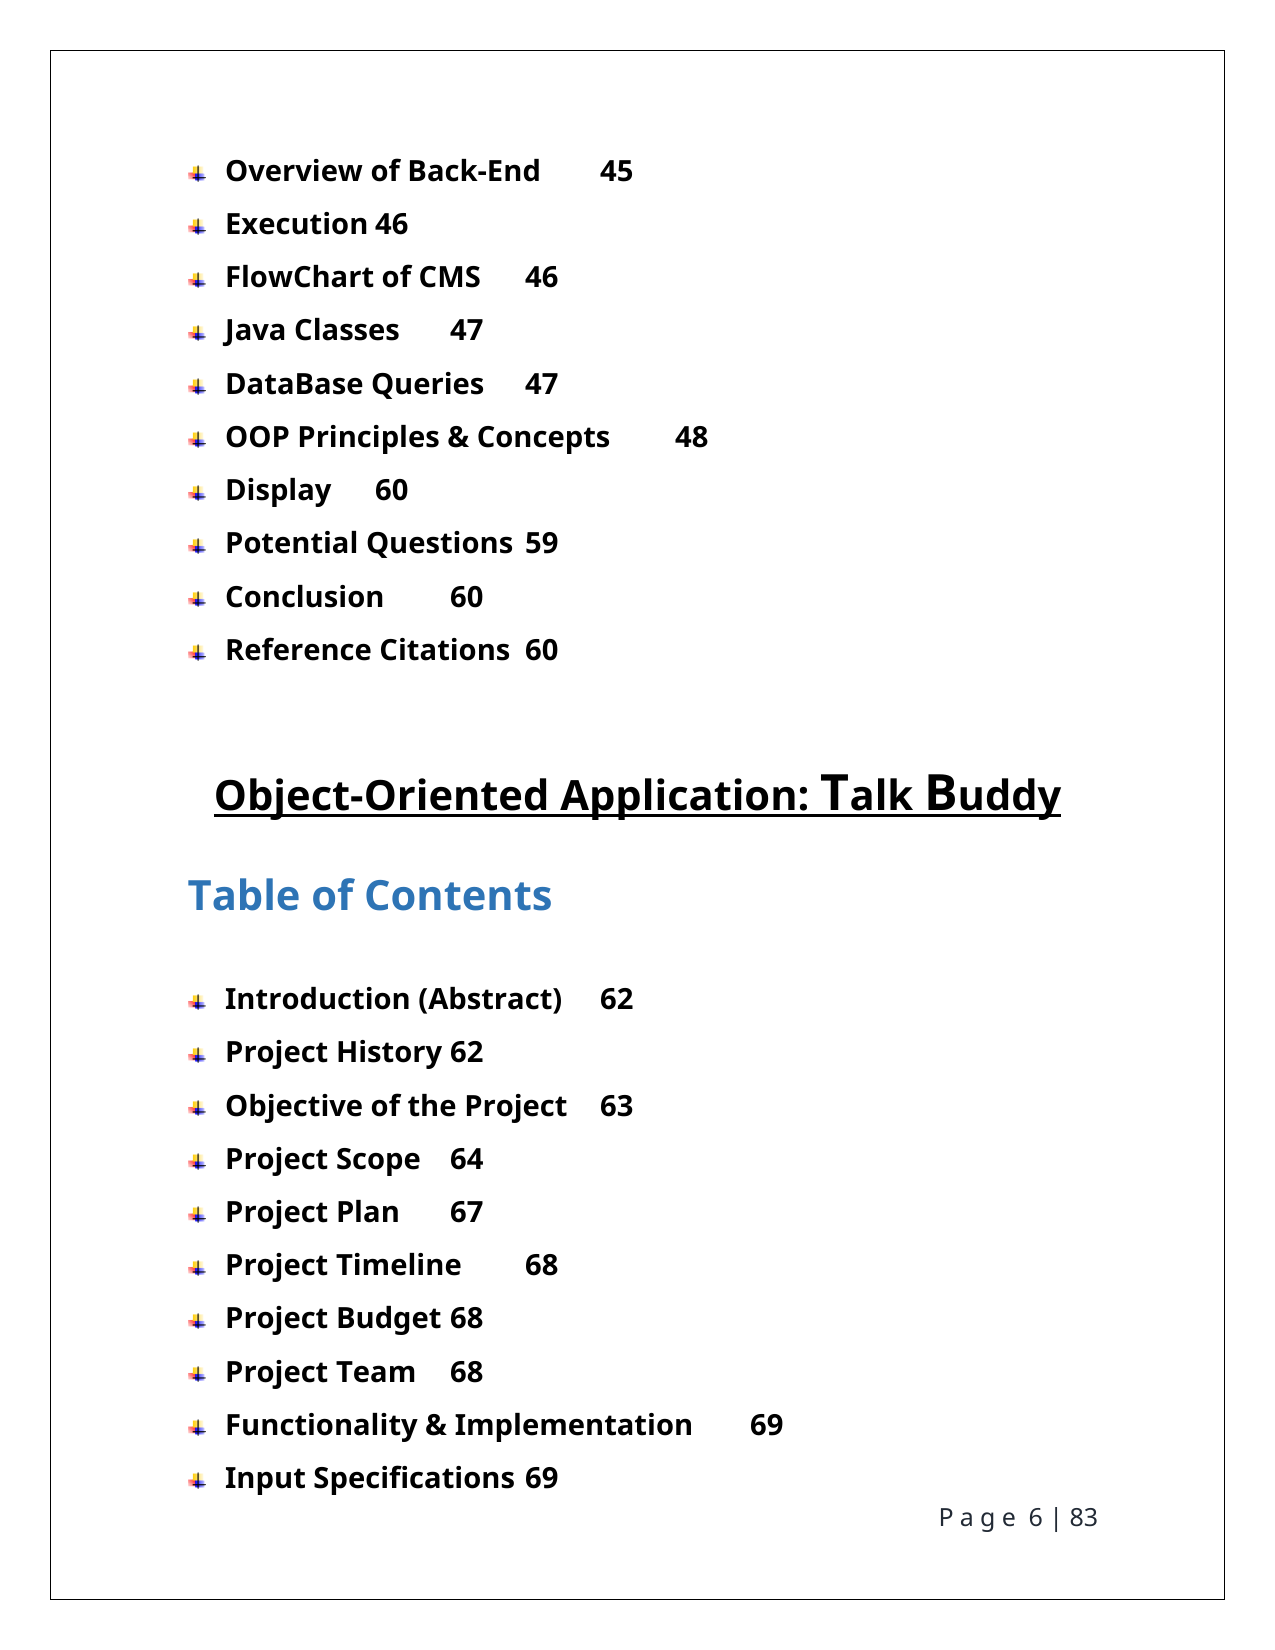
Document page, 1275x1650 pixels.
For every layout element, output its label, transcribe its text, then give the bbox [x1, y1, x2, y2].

picture [188, 484, 206, 501]
picture [188, 1046, 206, 1063]
picture [188, 1365, 206, 1382]
picture [188, 590, 206, 607]
picture [188, 1152, 206, 1170]
picture [188, 1312, 206, 1329]
text Object-Oriented Application: Talk Buddy [150, 757, 1125, 825]
picture [188, 1099, 206, 1116]
picture [188, 430, 206, 448]
picture [188, 537, 206, 554]
picture [188, 377, 206, 395]
picture [188, 1259, 206, 1276]
picture [188, 217, 206, 235]
picture [188, 271, 206, 288]
picture [188, 164, 206, 182]
picture [188, 1471, 206, 1489]
picture [188, 324, 206, 341]
picture [188, 1418, 206, 1436]
picture [188, 993, 206, 1010]
picture [188, 643, 206, 661]
picture [188, 1205, 206, 1223]
